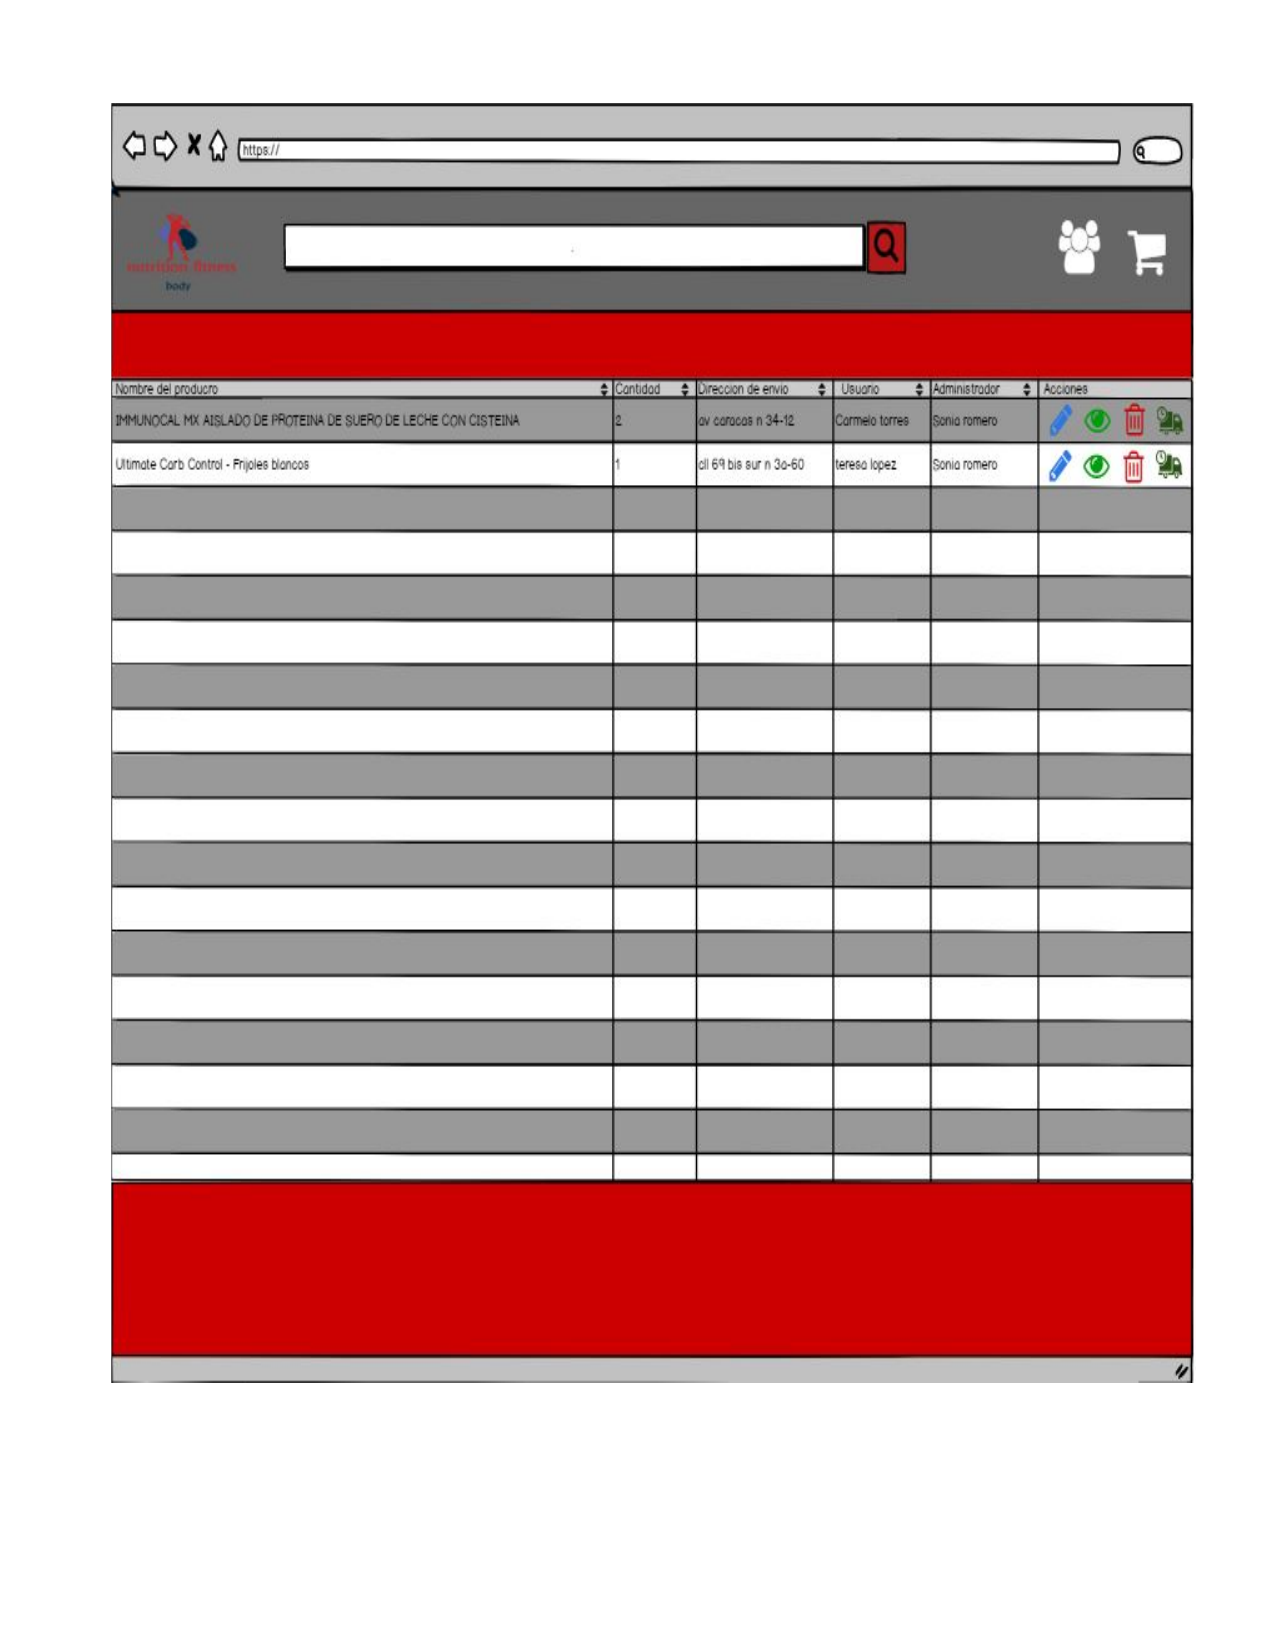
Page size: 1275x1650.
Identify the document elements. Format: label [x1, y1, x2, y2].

picture [111, 103, 1196, 1383]
